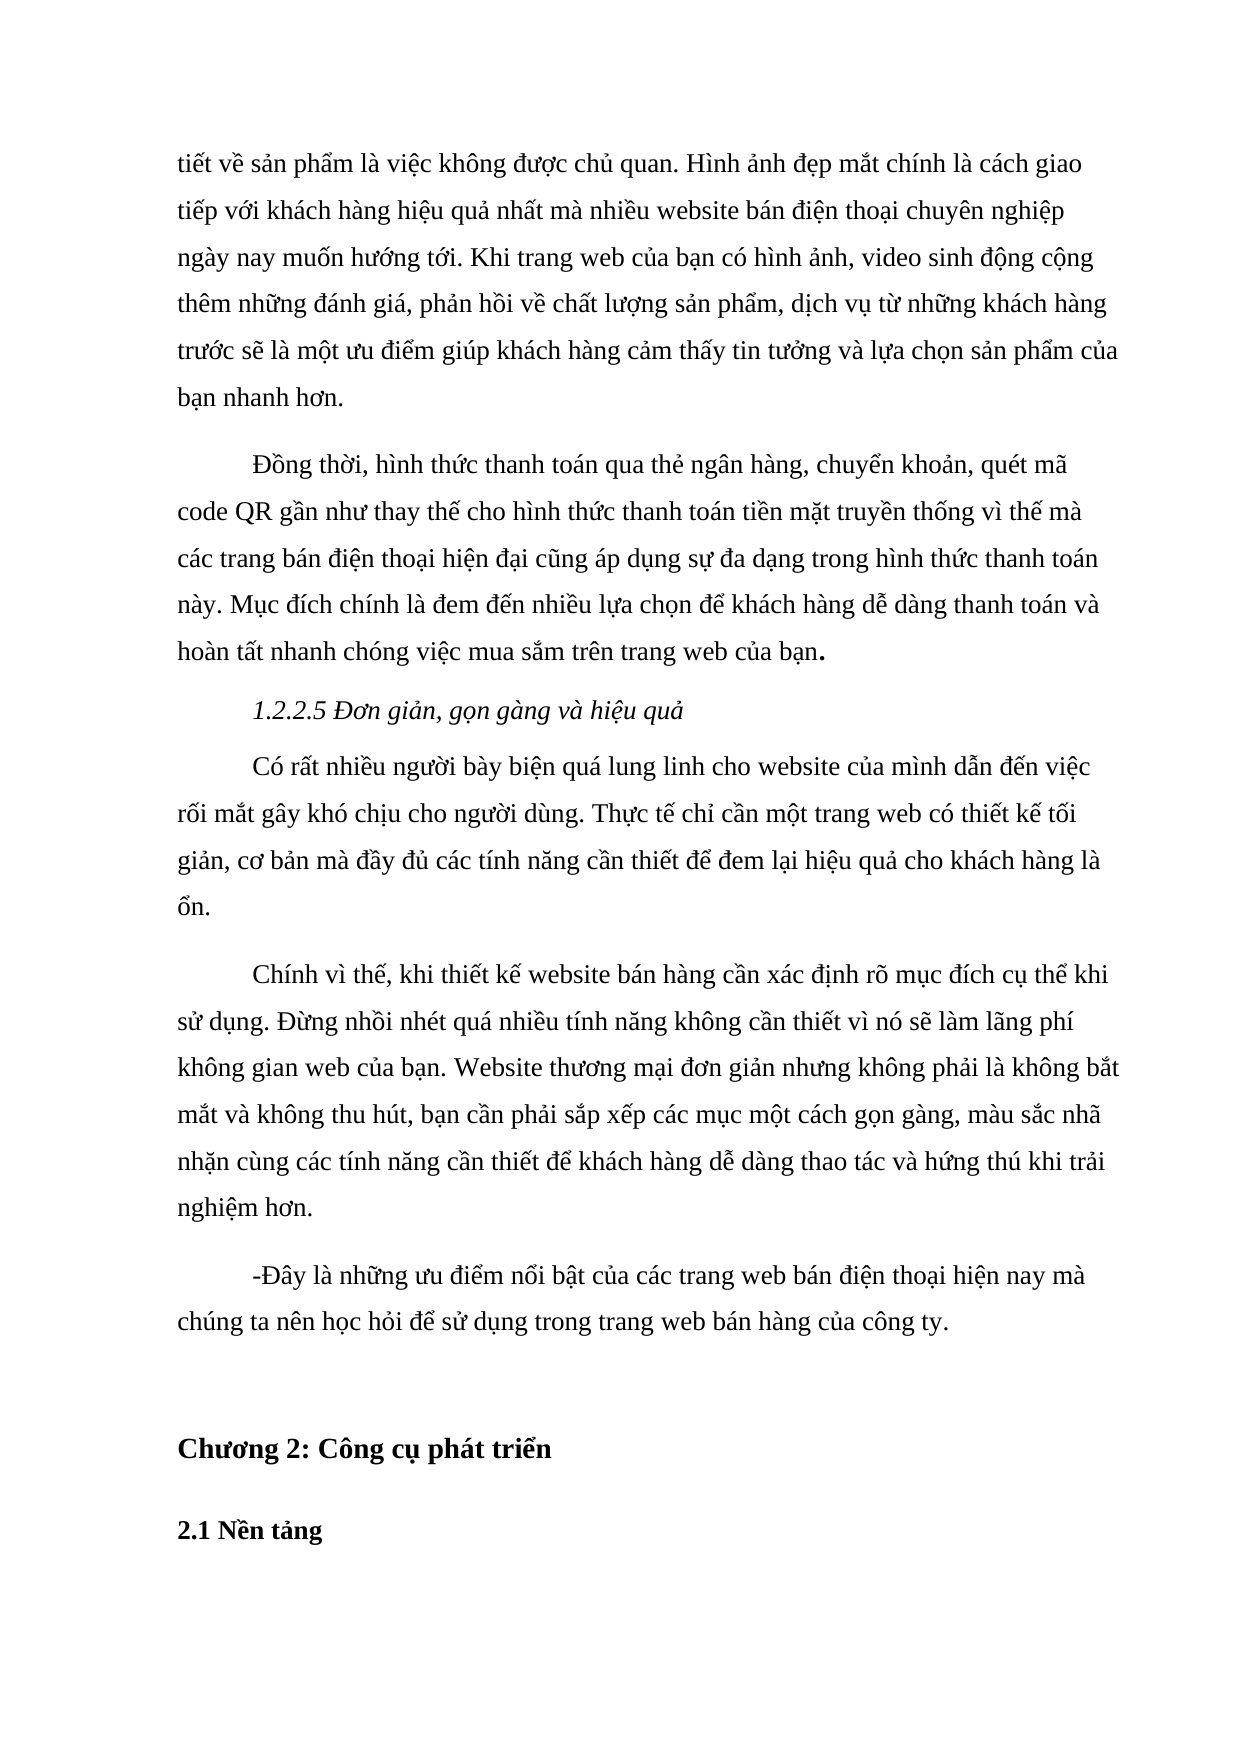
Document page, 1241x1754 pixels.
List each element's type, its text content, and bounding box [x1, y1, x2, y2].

text Chính vì thế, khi thiết kế website bán hàng cần xác định rõ mục đích cụ thể khi sử dụng. Đừng nhồi nhét quá nhiều tính năng không cần thiết vì nó sẽ làm lãng phí không gian web của bạn. Website thương mại đơn giản nhưng không phải là không bắt mắt và không thu hút, bạn cần phải sắp xếp các mục một cách gọn gàng, màu sắc nhã nhặn cùng các tính năng cần thiết để khách hàng dễ dàng thao tác và hứng thú khi trải nghiệm hơn. [177, 958, 1122, 1222]
text Có rất nhiều người bày biện quá lung linh cho website của mình dẫn đến việc rối mắt gây khó chịu cho người dùng. Thực tế chỉ cần một trang web có thiết kế tối giản, cơ bản mà đầy đủ các tính năng cần thiết để đem lại hiệu quả cho khách hàng là ổn. [177, 750, 1122, 922]
subtitle 1.2.2.5 Đơn giản, gọn gàng và hiệu quả [252, 694, 1122, 725]
subtitle 2.1 Nền tảng [177, 1514, 1122, 1546]
text -Đây là những ưu điểm nổi bật của các trang web bán điện thoại hiện nay mà chúng ta nên học hỏi để sử dụng trong trang web bán hàng của công ty. [177, 1259, 1122, 1337]
text Đồng thời, hình thức thanh toán qua thẻ ngân hàng, chuyển khoản, quét mã code QR gần như thay thế cho hình thức thanh toán tiền mặt truyền thống vì thế mà các trang bán điện thoại hiện đại cũng áp dụng sự đa dạng trong hình thức thanh toán này. Mục đích chính là đem đến nhiều lựa chọn để khách hàng dễ dàng thanh toán và hoàn tất nhanh chóng việc mua sắm trên trang web của bạn. [177, 448, 1122, 666]
title Chương 2: Công cụ phát triển [177, 1431, 1122, 1464]
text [177, 148, 1122, 412]
